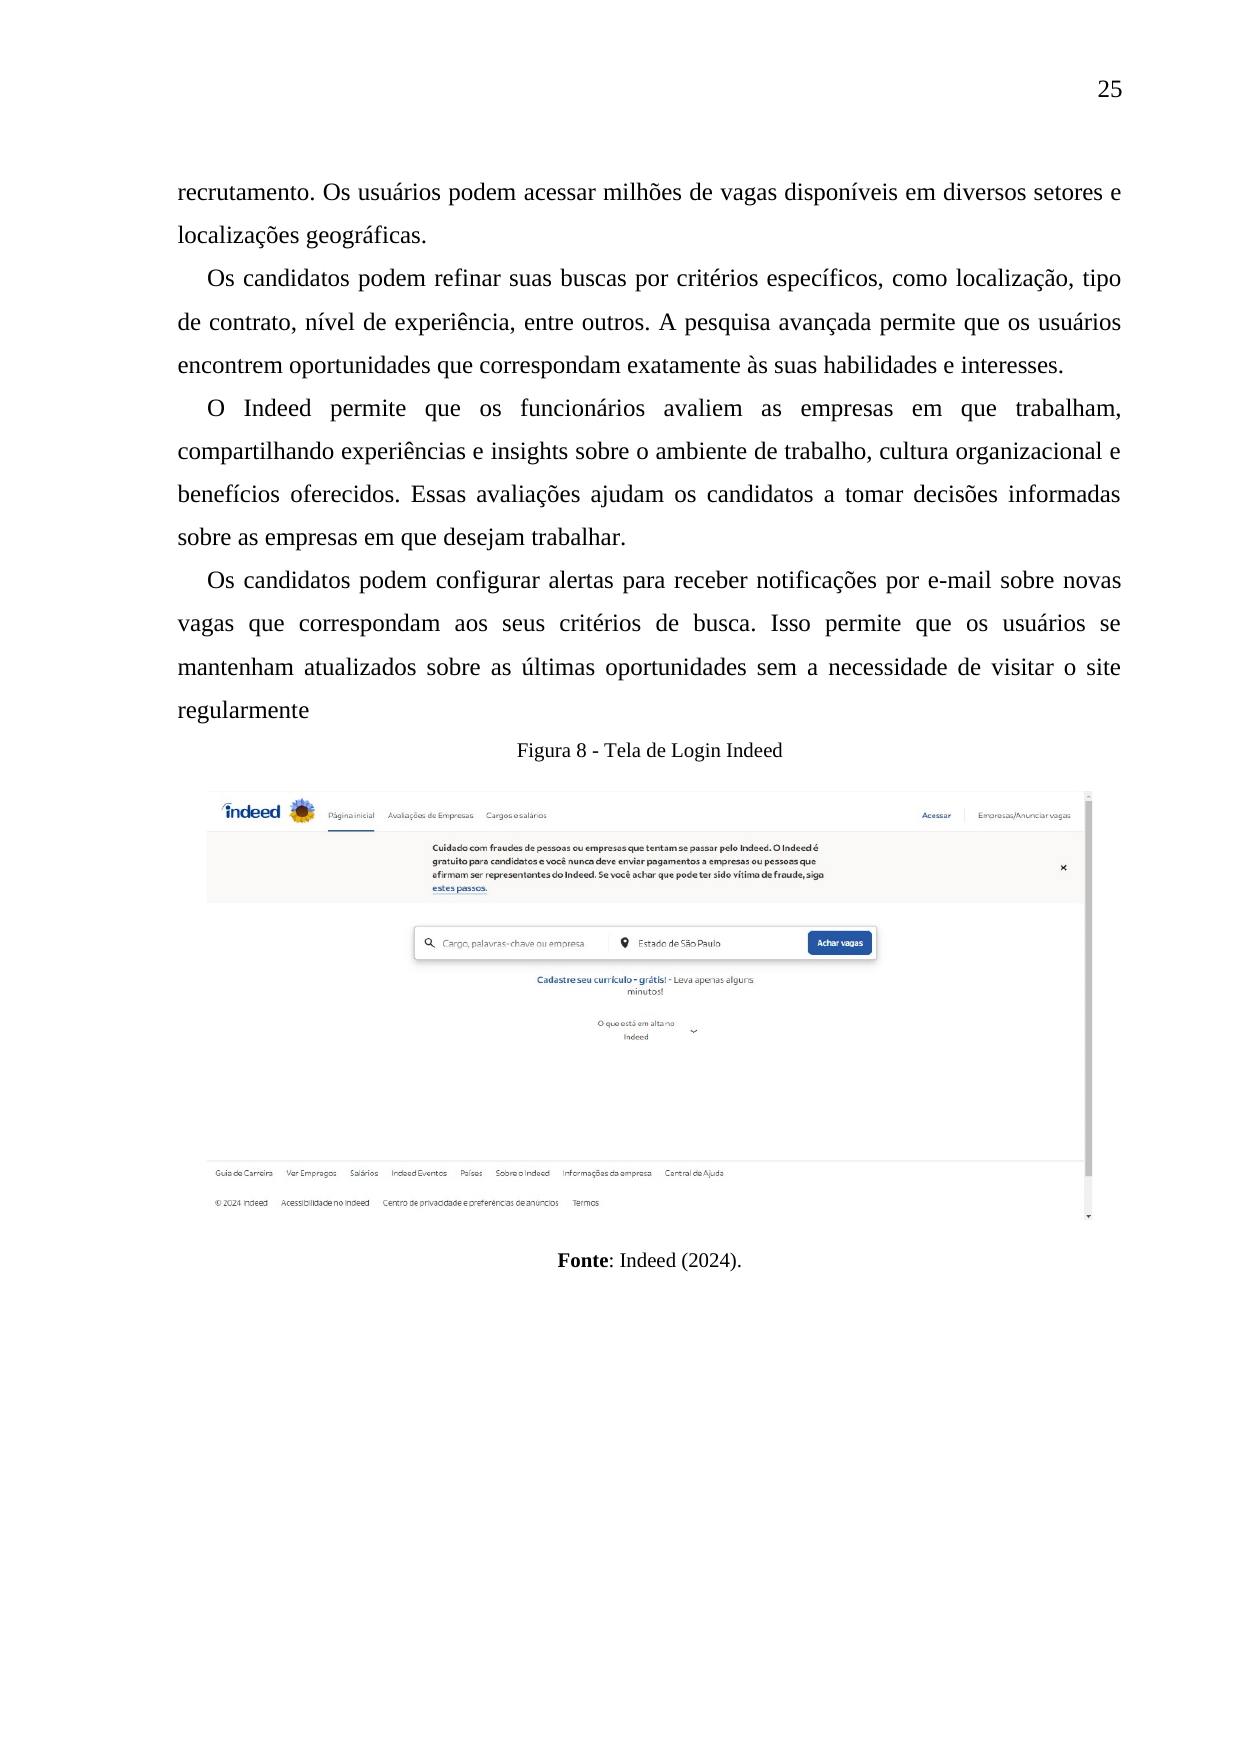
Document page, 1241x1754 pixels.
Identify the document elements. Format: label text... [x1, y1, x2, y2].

picture [206, 791, 1093, 1220]
text Os candidatos podem configurar alertas para receber notificações por e-mail sobre novas vagas que correspondam aos seus critérios de busca. Isso permite que os usuários se mantenham atualizados sobre as últimas oportunidades sem a necessidade de visitar o site regularmente [177, 565, 1122, 723]
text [177, 177, 1122, 249]
text Figura 8 - Tela de Login Indeed [177, 738, 1122, 762]
text Os candidatos podem refinar suas buscas por critérios específicos, como localização, tipo de contrato, nível de experiência, entre outros. A pesquisa avançada permite que os usuários encontrem oportunidades que correspondam exatamente às suas habilidades e interesses. [177, 263, 1122, 378]
text Fonte: Indeed (2024). [177, 1248, 1122, 1272]
text O Indeed permite que os funcionários avaliem as empresas em que trabalham, compartilhando experiências e insights sobre o ambiente de trabalho, cultura organizacional e benefícios oferecidos. Essas avaliações ajudam os candidatos a tomar decisões informadas sobre as empresas em que desejam trabalhar. [177, 393, 1122, 551]
